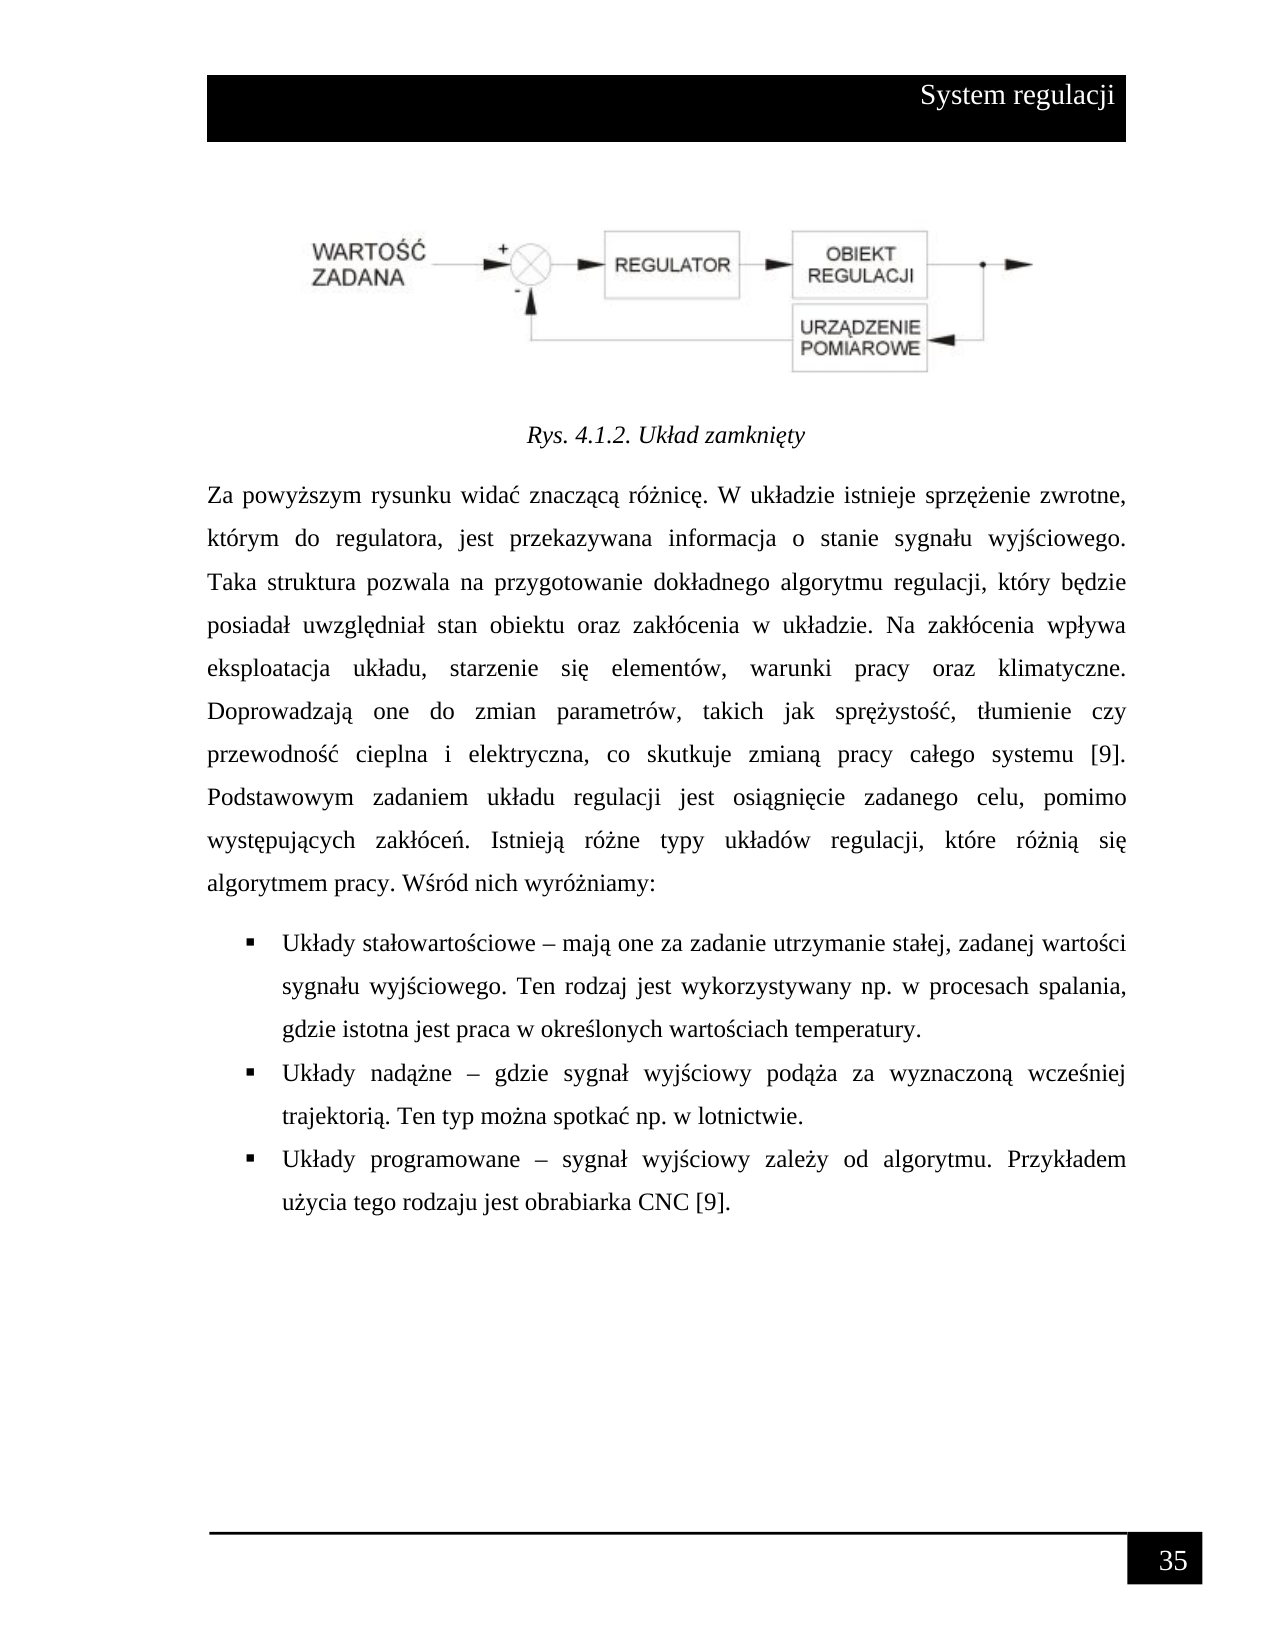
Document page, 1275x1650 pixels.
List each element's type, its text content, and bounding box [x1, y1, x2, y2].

list Układy nadążne – gdzie sygnał wyjściowy podąża za wyznaczoną wcześniej trajektorią. Ten typ można spotkać np. w lotnictwie. [244, 1058, 1127, 1129]
text Rys. 4.1.2. Układ zamknięty [207, 421, 1127, 449]
list Układy programowane – sygnał wyjściowy zależy od algorytmu. Przykładem użycia tego rodzaju jest obrabiarka CNC [9]. [244, 1144, 1127, 1216]
text Za powyższym rysunku widać znaczącą różnicę. W układzie istnieje sprzężenie zwrotne, którym do regulatora, jest przekazywana informacja o stanie sygnału wyjściowego. Taka struktura pozwala na przygotowanie dokładnego algorytmu regulacji, który będzie posiadał uwzględniał stan obiektu oraz zakłócenia w układzie. Na zakłócenia wpływa eksploatacja układu, starzenie się elementów, warunki pracy oraz klimatyczne. Doprowadzają one do zmian parametrów, takich jak sprężystość, tłumienie czy przewodność cieplna i elektryczna, co skutkuje zmianą pracy całego systemu [9]. Podstawowym zadaniem układu regulacji jest osiągnięcie zadanego celu, pomimo występujących zakłóceń. Istnieją różne typy układów regulacji, które różnią się algorytmem pracy. Wśród nich wyróżniamy: [207, 480, 1127, 897]
picture [290, 202, 1044, 390]
list Układy stałowartościowe – mają one za zadanie utrzymanie stałej, zadanej wartości sygnału wyjściowego. Ten rodzaj jest wykorzystywany np. w procesach spalania, gdzie istotna jest praca w określonych wartościach temperatury. [244, 928, 1127, 1043]
